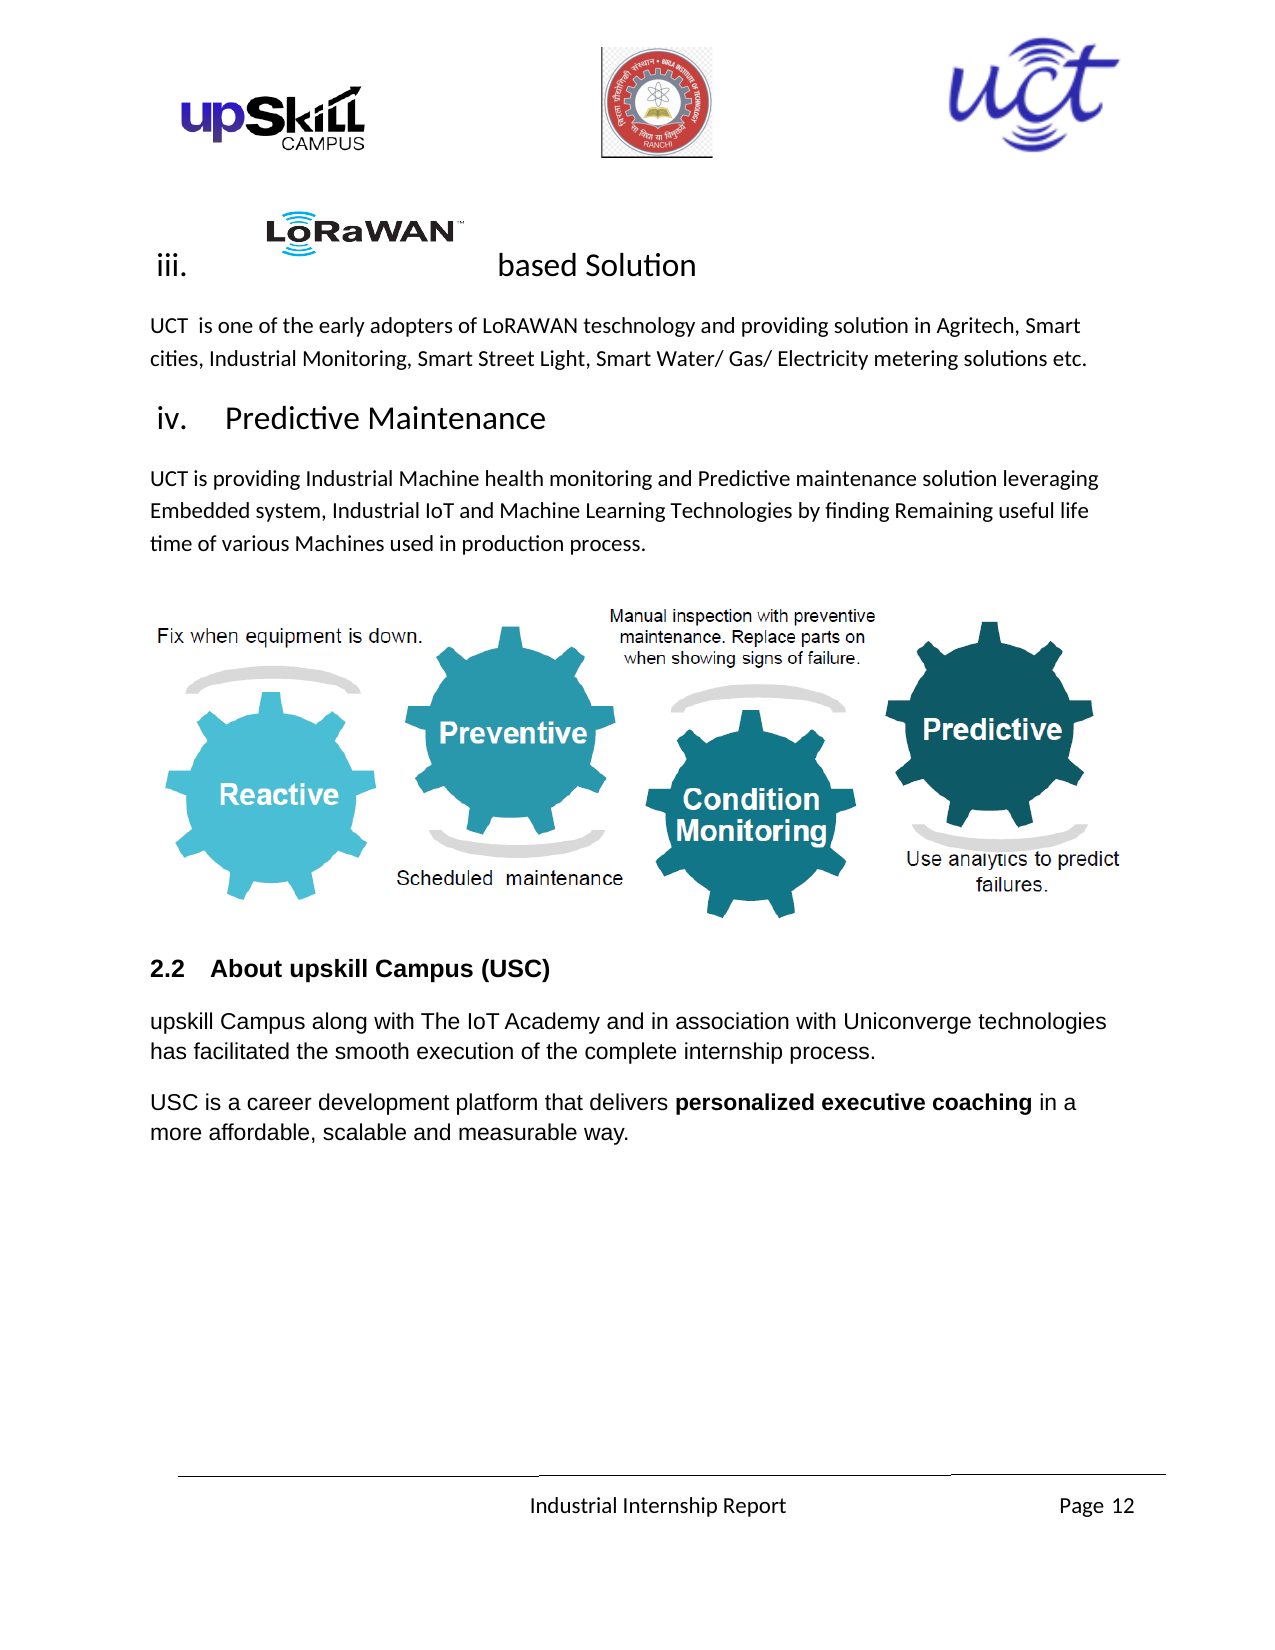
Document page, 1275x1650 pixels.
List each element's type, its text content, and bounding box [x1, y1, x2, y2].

text UCT is one of the early adopters of LoRAWAN teschnology and providing solution in Agritech, Smart cities, Industrial Monitoring, Smart Street Light, Smart Water/ Gas/ Electricity metering solutions etc. [150, 311, 1134, 372]
text USC is a career development platform that delivers personalized executive coaching in a more affordable, scalable and measurable way. [150, 1089, 1134, 1146]
subtitle About upskill Campus (USC) [150, 958, 1134, 983]
picture [150, 581, 1135, 929]
picture [225, 181, 492, 277]
text UCT is providing Industrial Machine health monitoring and Predictive maintenance solution leveraging Embedded system, Industrial IoT and Machine Learning Technologies by finding Remaining useful life time of various Machines used in production process. [150, 464, 1134, 557]
text upskill Campus along with The IoT Academy and in association with Uniconverge technologies has facilitated the smooth execution of the complete internship process. [150, 1008, 1134, 1064]
picture [946, 28, 1125, 154]
picture [150, 73, 396, 154]
picture [601, 47, 713, 158]
list Predictive Maintenance [187, 397, 1134, 437]
